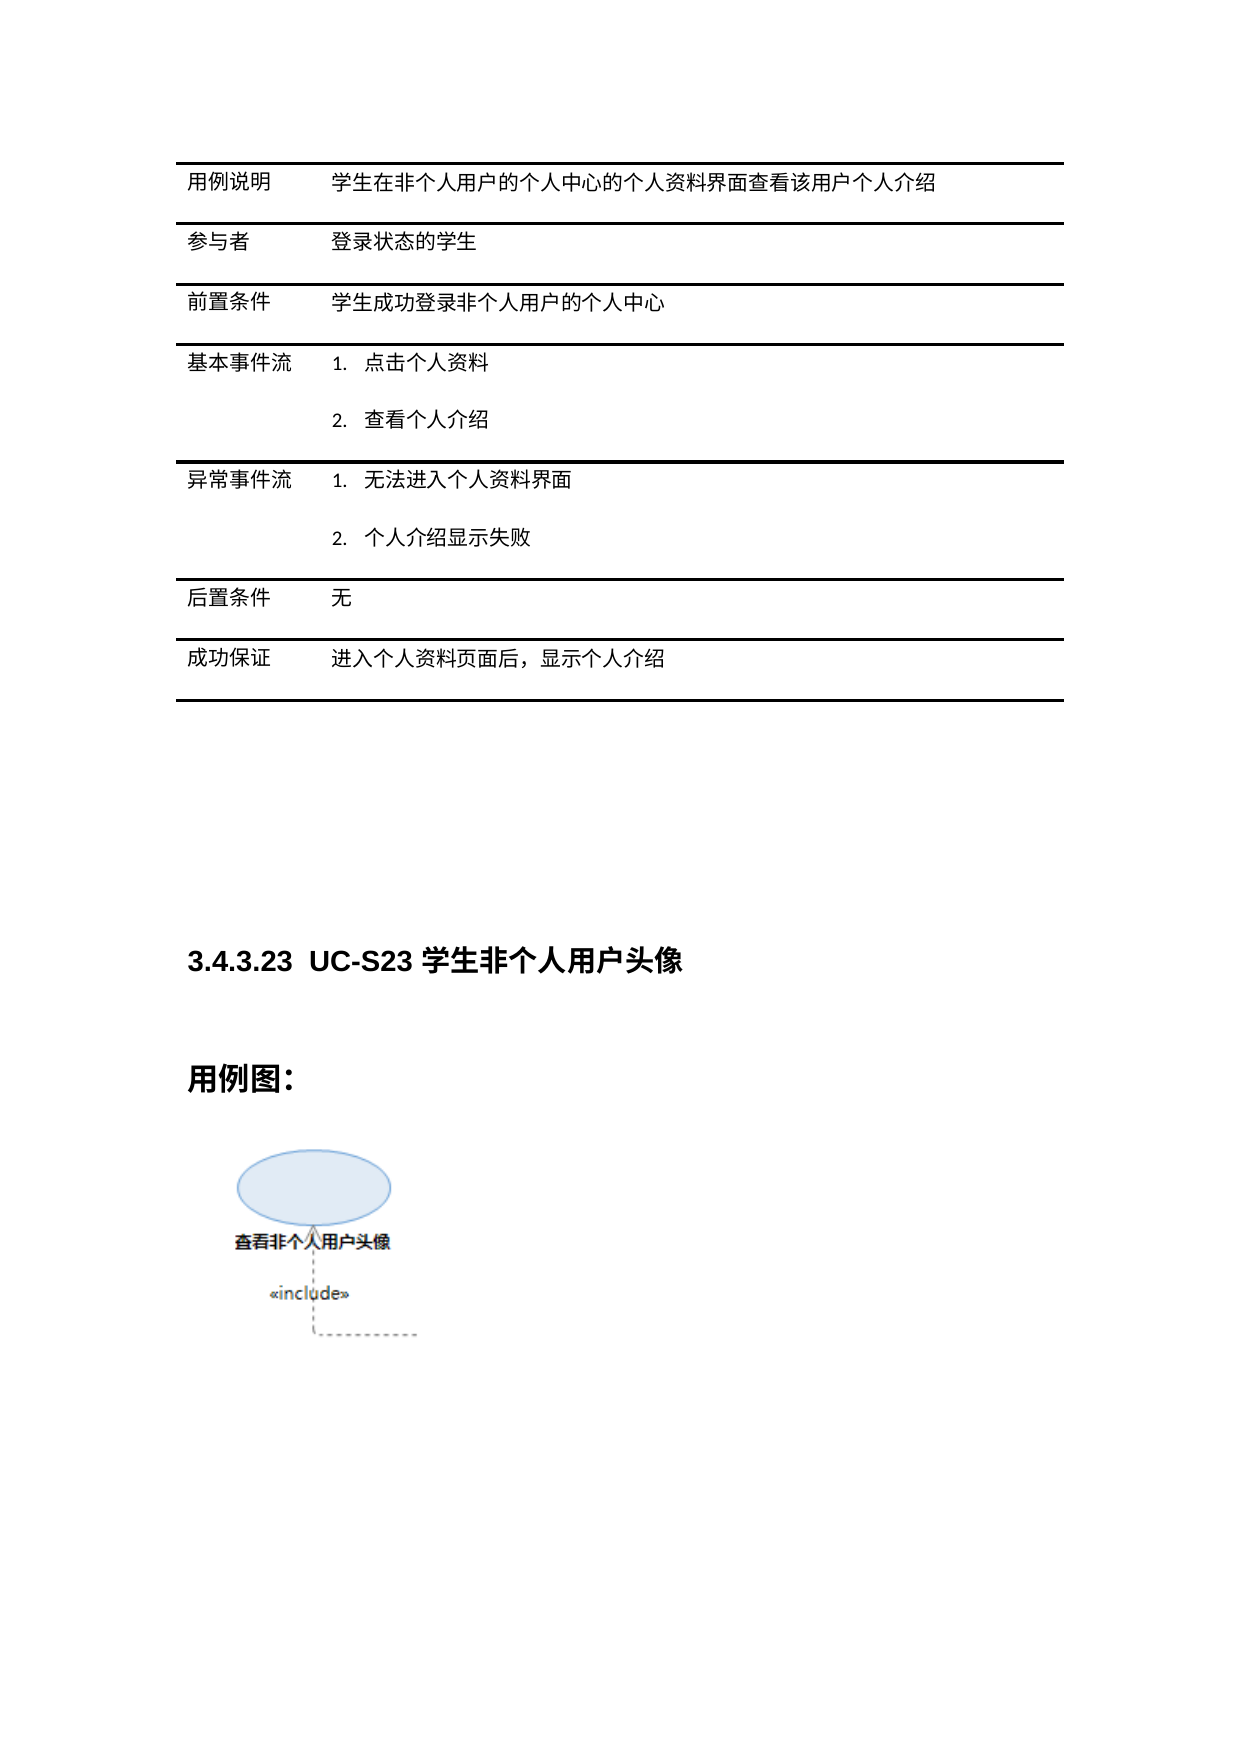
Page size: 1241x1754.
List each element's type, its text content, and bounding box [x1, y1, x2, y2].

table_cell 参与者 [176, 225, 320, 282]
table_cell 登录状态的学生 [320, 225, 1064, 282]
subtitle 3.4.3.23 UC-S23 学生非个人用户头像 [187, 926, 1053, 991]
table_cell 学生成功登录非个人用户的个人中心 [320, 286, 1064, 343]
table_cell 异常事件流 [176, 464, 320, 578]
table_cell 基本事件流 [176, 346, 320, 460]
table_cell 成功保证 [176, 641, 320, 698]
picture [187, 1109, 418, 1389]
table_cell 无 [320, 581, 1064, 638]
table_cell 进入个人资料页面后，显示个人介绍 [320, 641, 1064, 698]
table_cell 用例说明 [176, 165, 320, 222]
table_cell 后置条件 [176, 581, 320, 638]
table_cell 前置条件 [176, 286, 320, 343]
table_cell 无法进入个人资料界面 个人介绍显示失败 [320, 464, 1064, 578]
table_cell 学生在非个人用户的个人中心的个人资料界面查看该用户个人介绍 [320, 165, 1064, 222]
text 用例图： [187, 1044, 1053, 1109]
table_cell 点击个人资料 查看个人介绍 [320, 346, 1064, 460]
